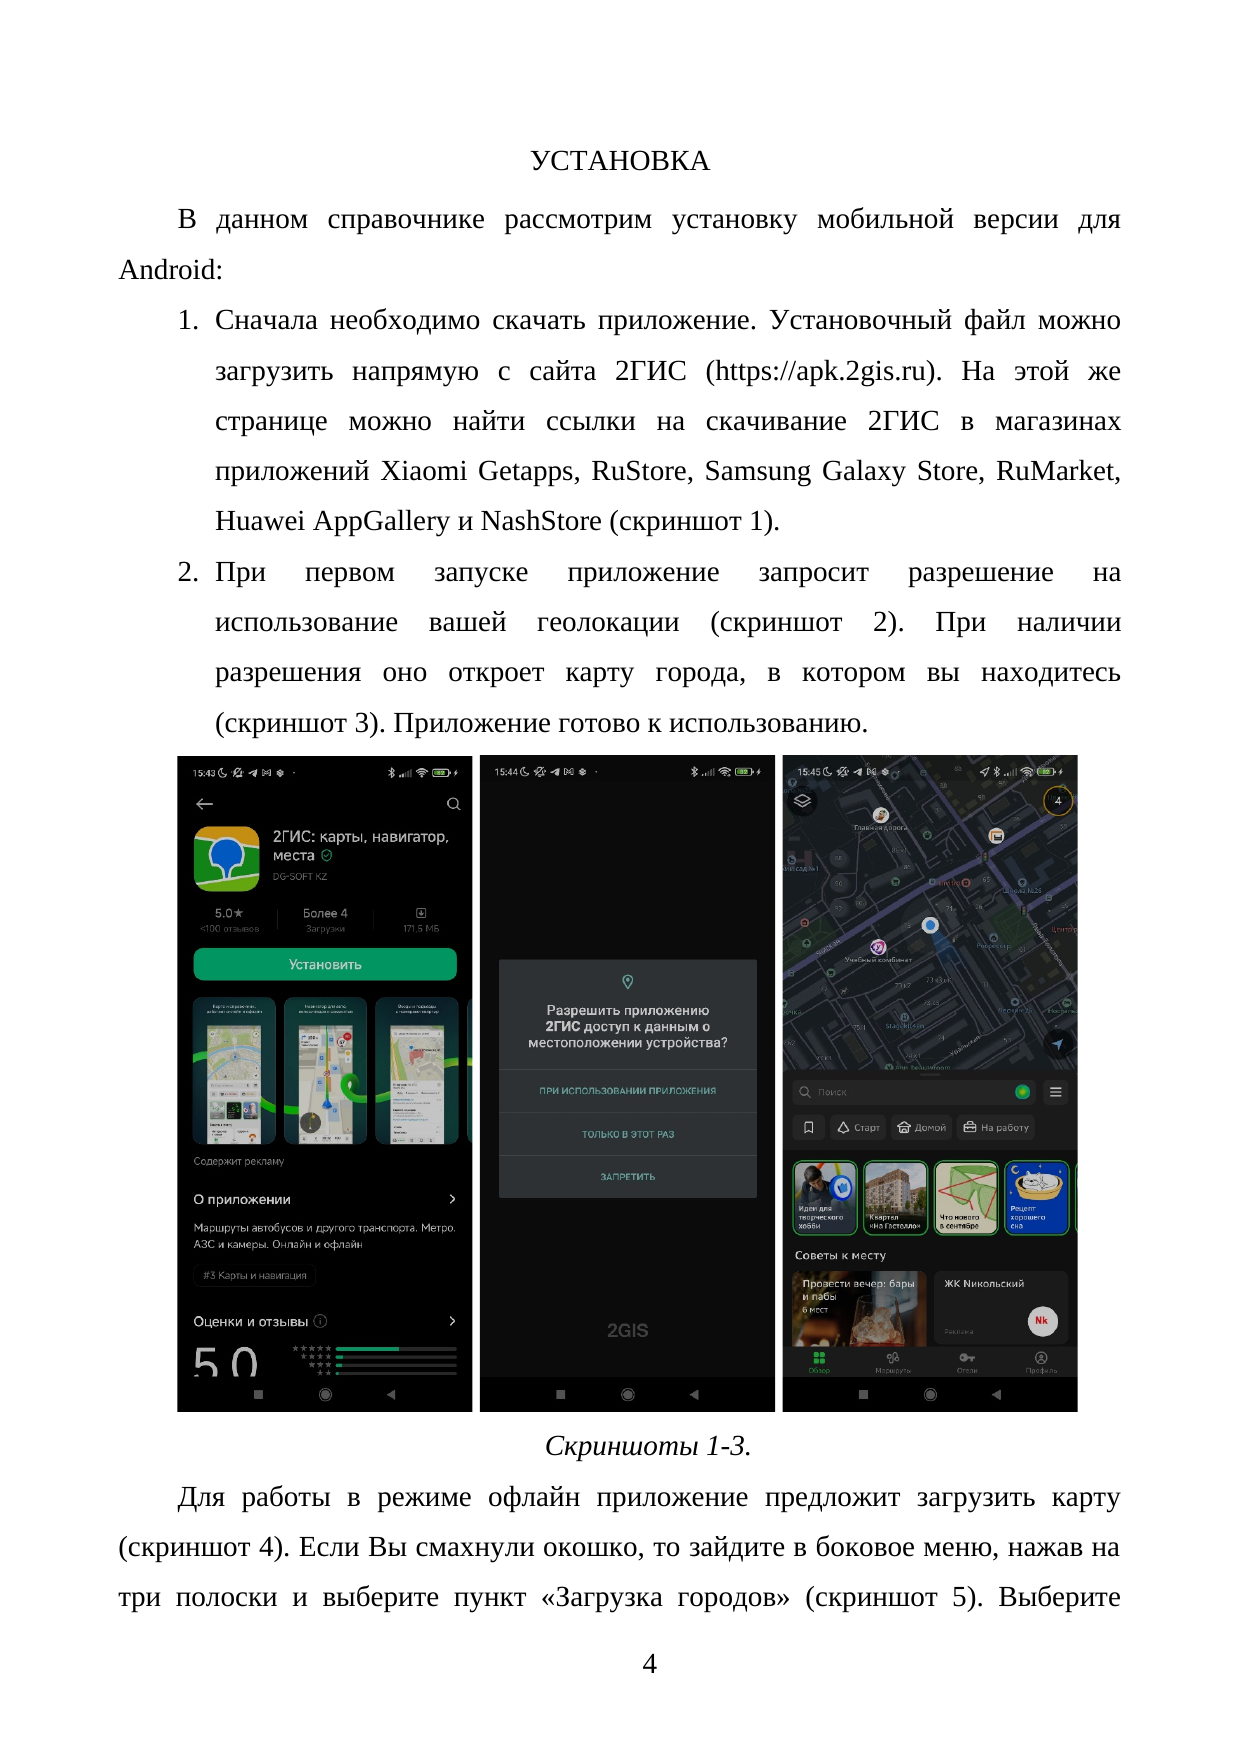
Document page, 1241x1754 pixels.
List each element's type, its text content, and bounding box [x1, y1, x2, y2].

picture [782, 755, 1078, 1412]
picture [177, 756, 473, 1412]
list Сначала необходимо скачать приложение. Установочный файл можно загрузить напрямую с сайта 2ГИС (https://apk.2gis.ru). На этой же странице можно найти ссылки на скачивание 2ГИС в магазинах приложений Xiaomi Getapps, RuStore, Samsung Galaxy Store, RuMarket, Huawei AppGallery и NashStore (скриншот 1). [177, 302, 1122, 537]
text Скриншоты 1-3. [118, 1428, 1122, 1462]
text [118, 1479, 1122, 1613]
list При первом запуске приложение запросит разрешение на использование вашей геолокации (скриншот 2). При наличии разрешения оно откроет карту города, в котором вы находитесь (скриншот 3). Приложение готово к использованию. [177, 554, 1122, 738]
text В данном справочнике рассмотрим установку мобильной версии для Android: [118, 202, 1122, 286]
text УСТАНОВКА [118, 143, 1122, 177]
picture [479, 755, 775, 1412]
